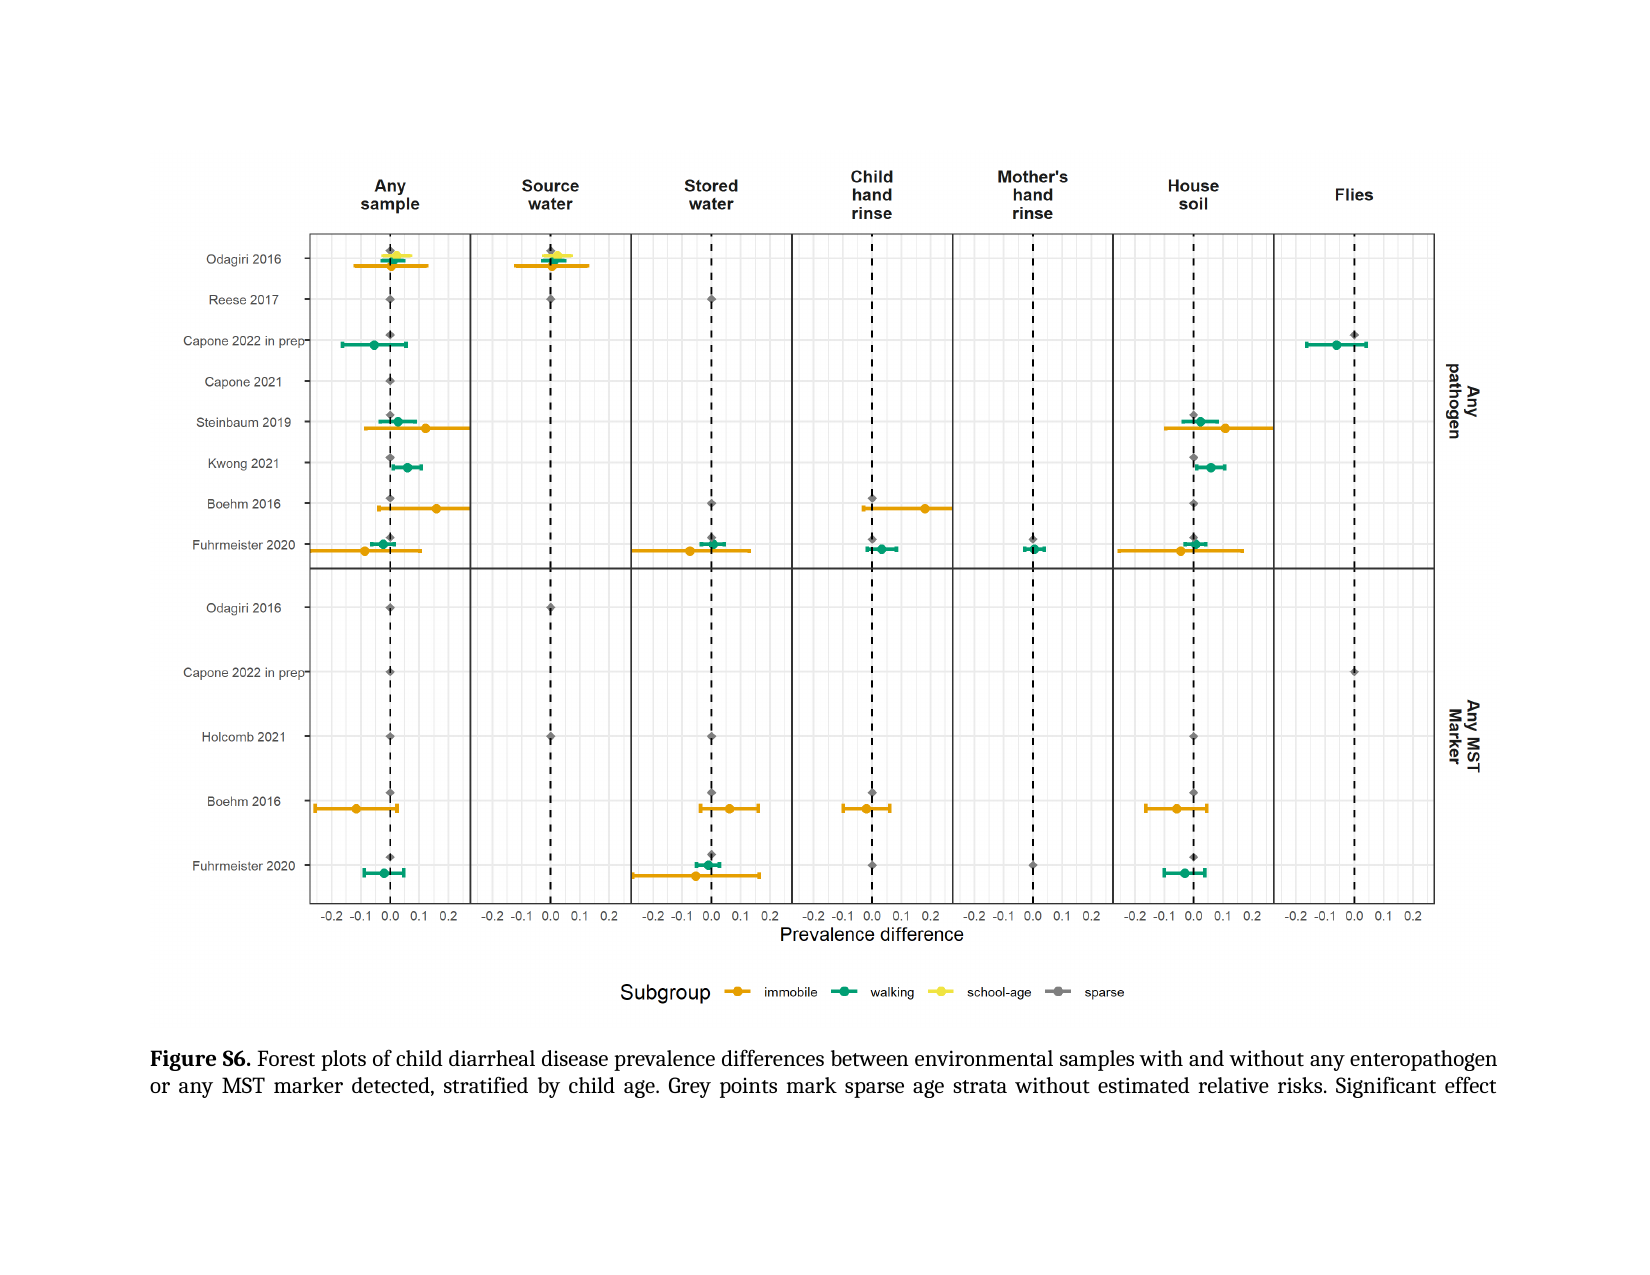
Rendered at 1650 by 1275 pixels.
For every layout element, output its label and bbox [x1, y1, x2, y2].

text [150, 1045, 1500, 1099]
picture [150, 150, 1500, 1028]
